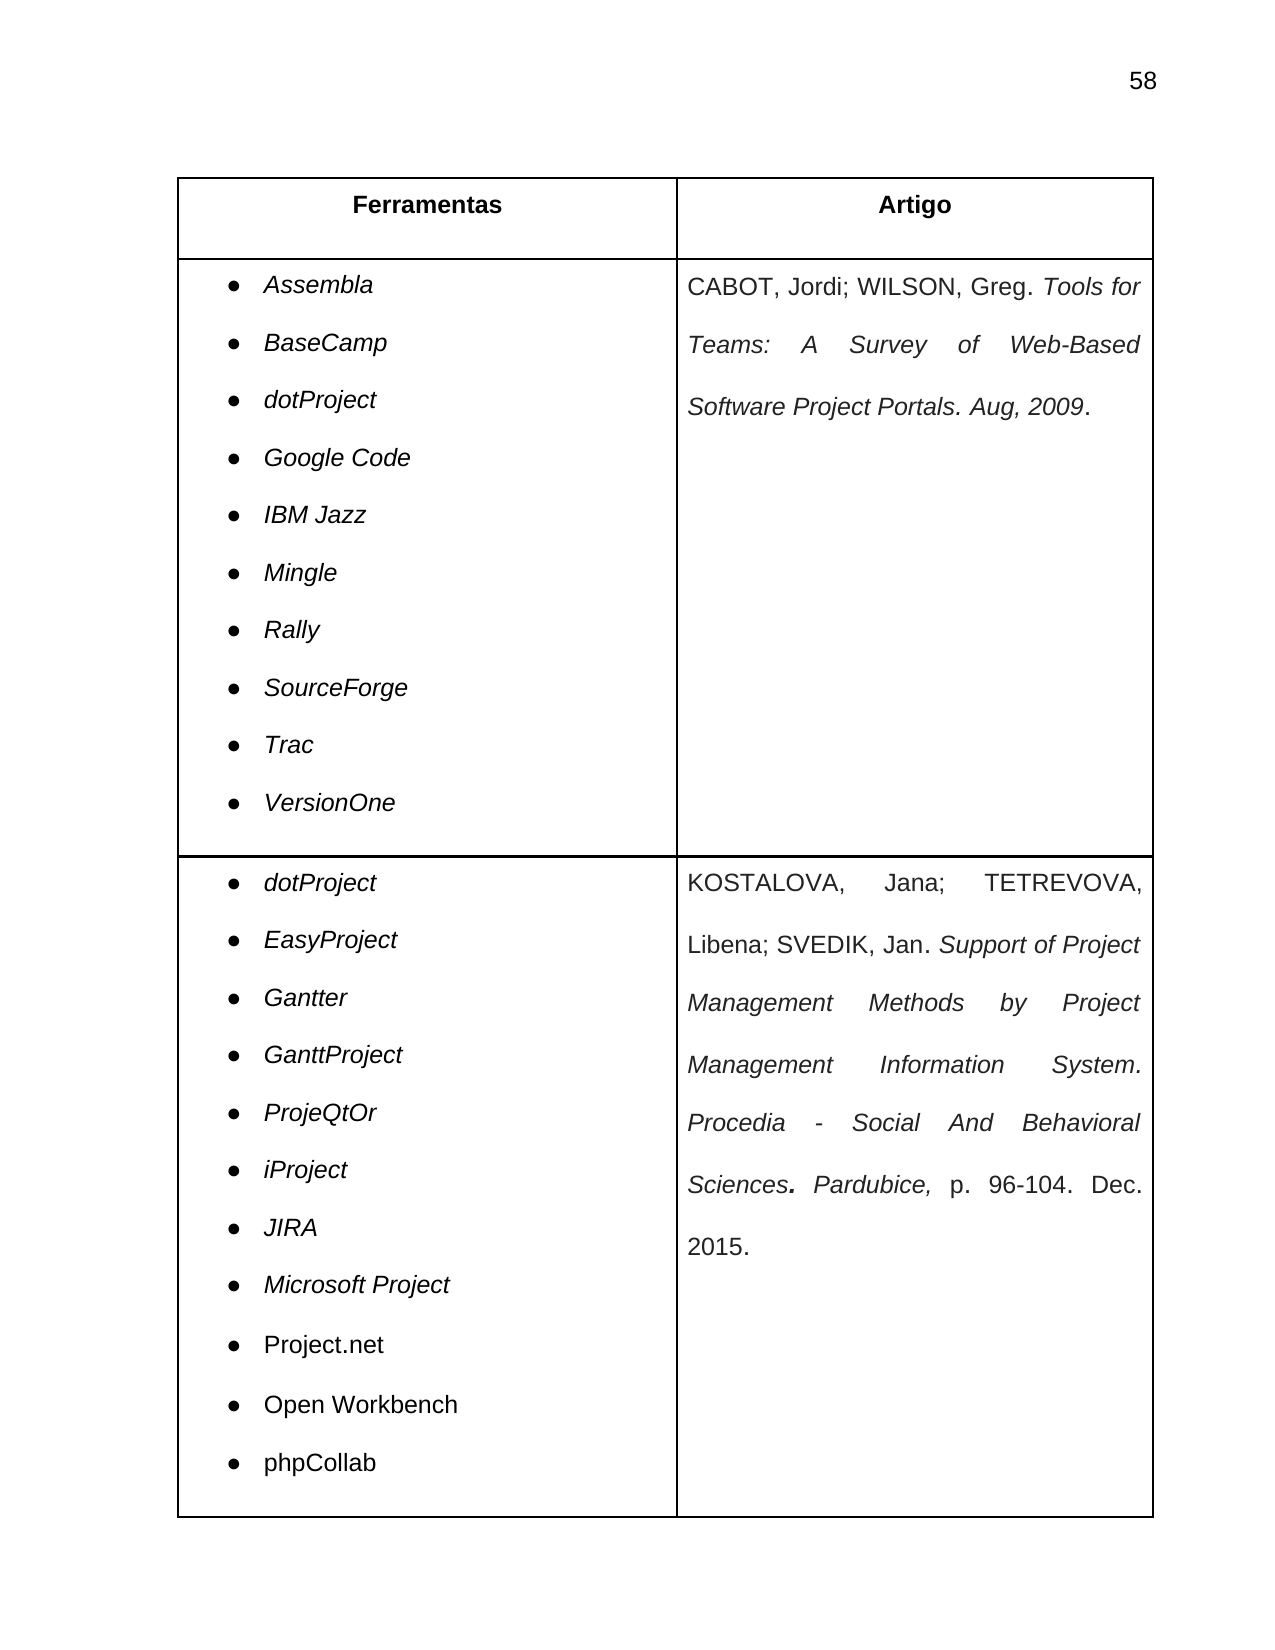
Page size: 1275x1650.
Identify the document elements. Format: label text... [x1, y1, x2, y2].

table_header Ferramentas [179, 179, 676, 257]
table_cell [179, 858, 676, 1516]
table_cell CABOT, Jordi; WILSON, Greg. Tools for Teams: A Survey of Web-Based Software Project Portals. Aug, 2009. [678, 260, 1152, 855]
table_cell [678, 858, 1152, 1516]
table_cell Assembla BaseCamp dotProject Google Code IBM Jazz Mingle Rally SourceForge Trac VersionOne [179, 260, 676, 855]
table_header Artigo [678, 179, 1152, 257]
